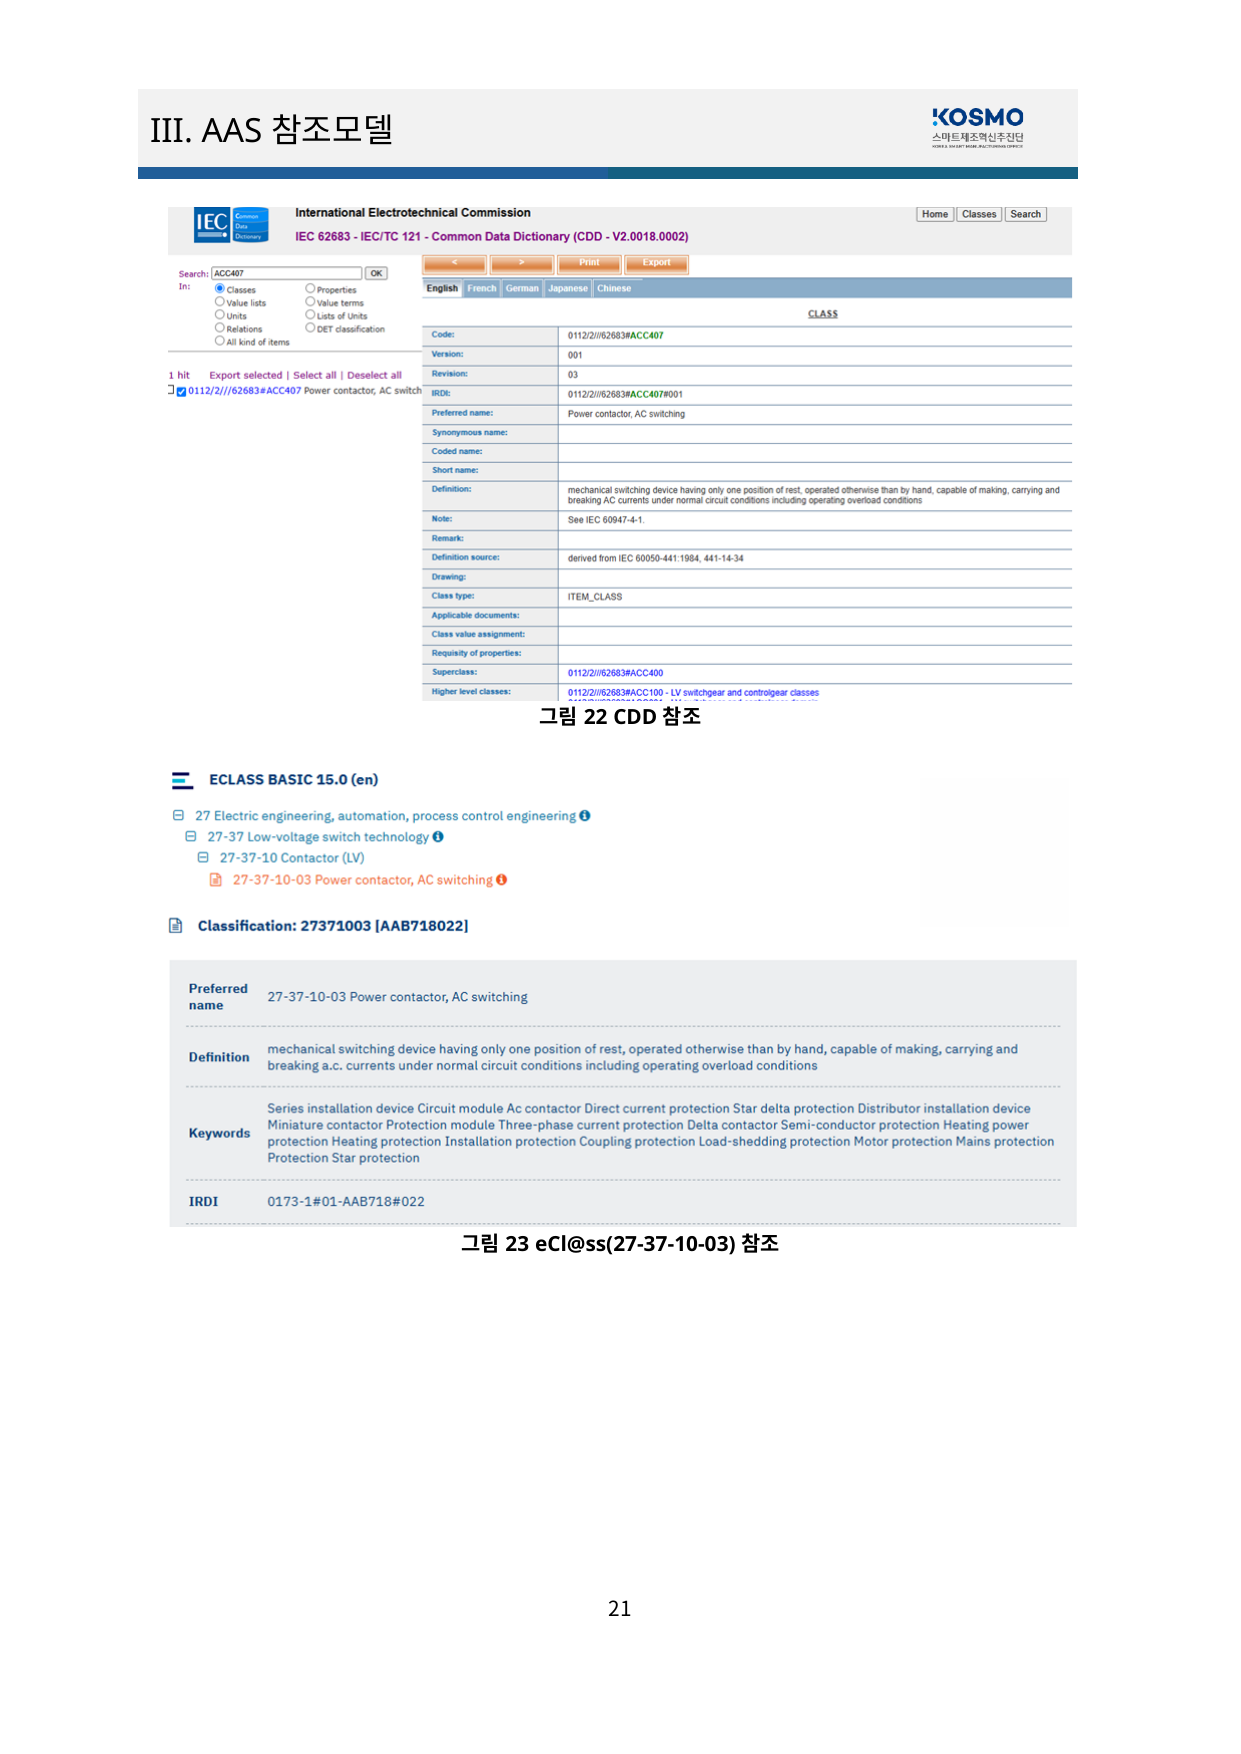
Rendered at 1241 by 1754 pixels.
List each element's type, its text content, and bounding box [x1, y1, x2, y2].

picture [932, 108, 1024, 148]
picture [155, 758, 1085, 1227]
picture [168, 207, 1073, 701]
